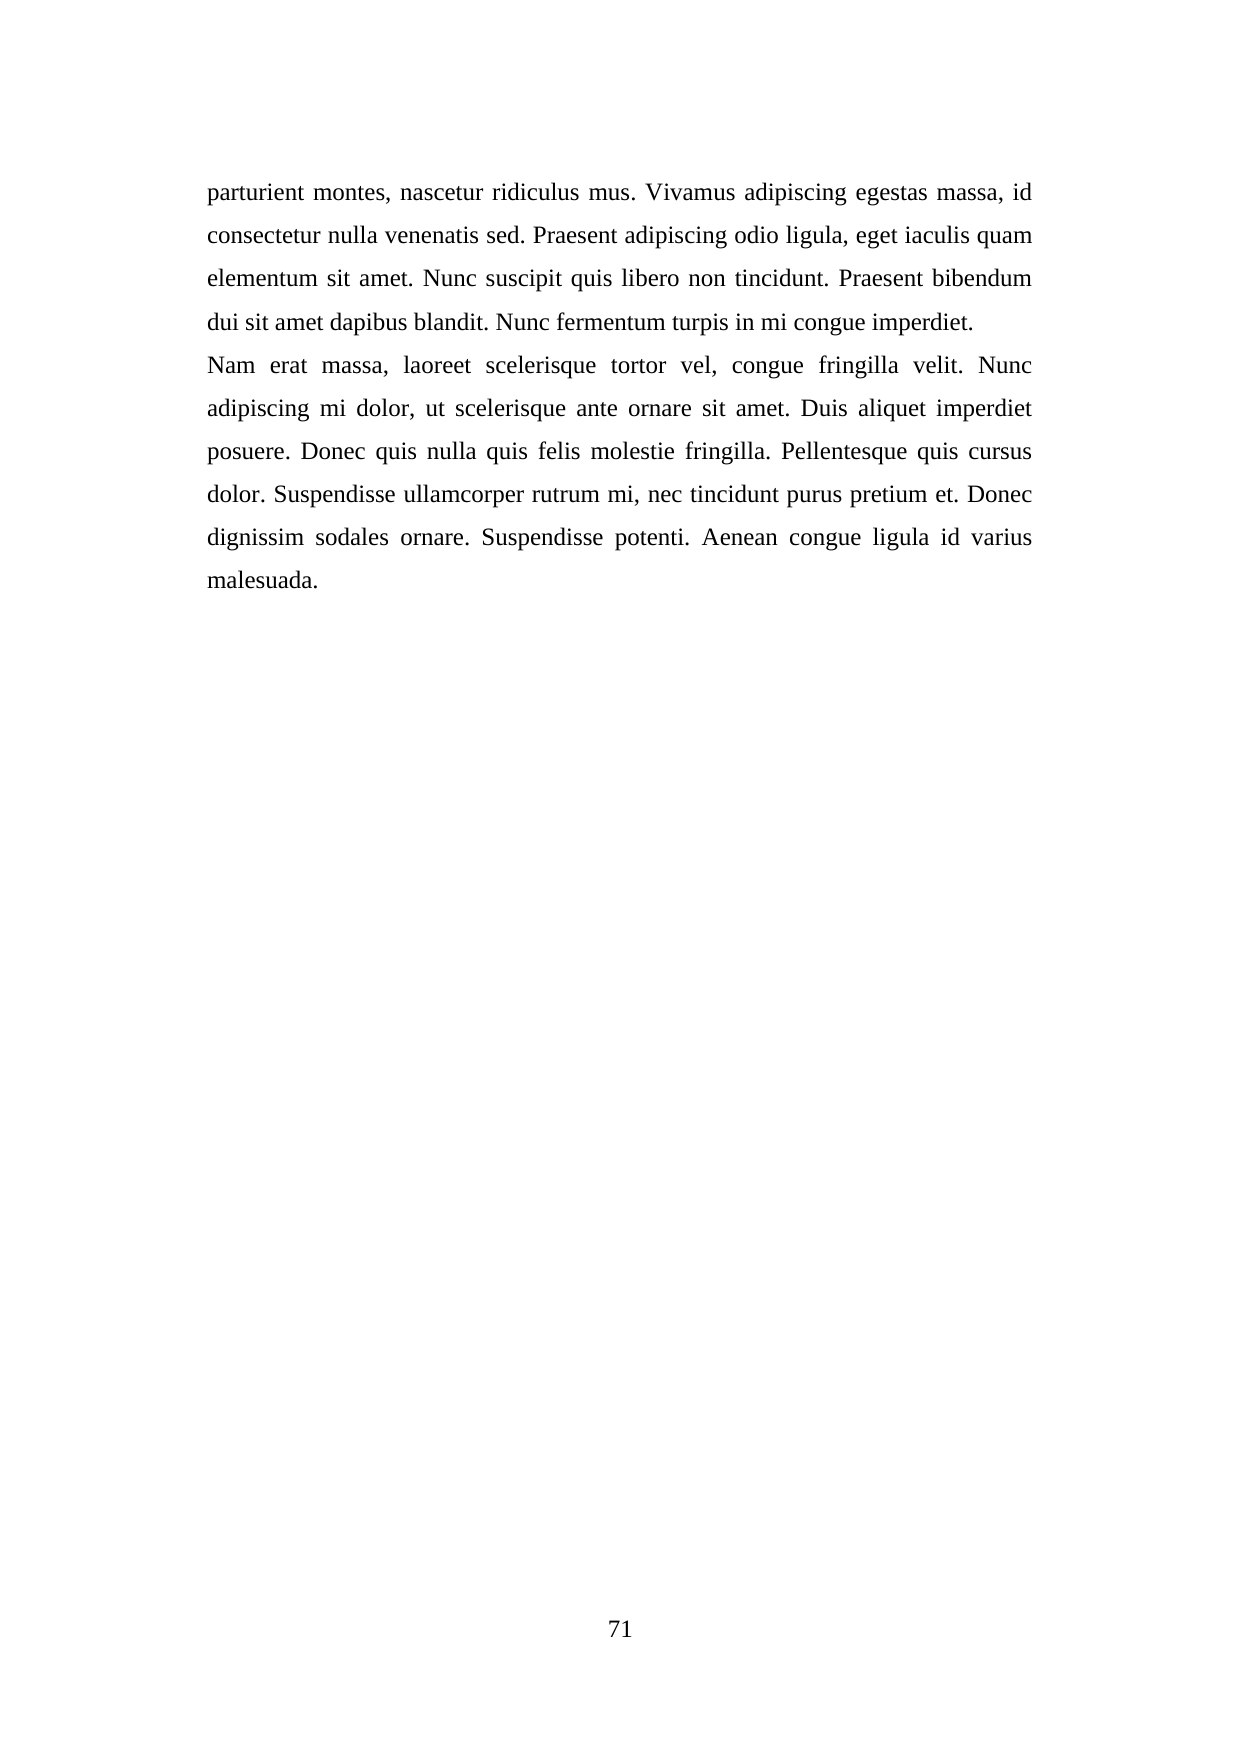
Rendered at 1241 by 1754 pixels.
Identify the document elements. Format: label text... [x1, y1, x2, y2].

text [207, 177, 1033, 335]
text Nam erat massa, laoreet scelerisque tortor vel, congue fringilla velit. Nunc adipiscing mi dolor, ut scelerisque ante ornare sit amet. Duis aliquet imperdiet posuere. Donec quis nulla quis felis molestie fringilla. Pellentesque quis cursus dolor. Suspendisse ullamcorper rutrum mi, nec tincidunt purus pretium et. Donec dignissim sodales ornare. Suspendisse potenti. Aenean congue ligula id varius malesuada. [207, 350, 1033, 594]
